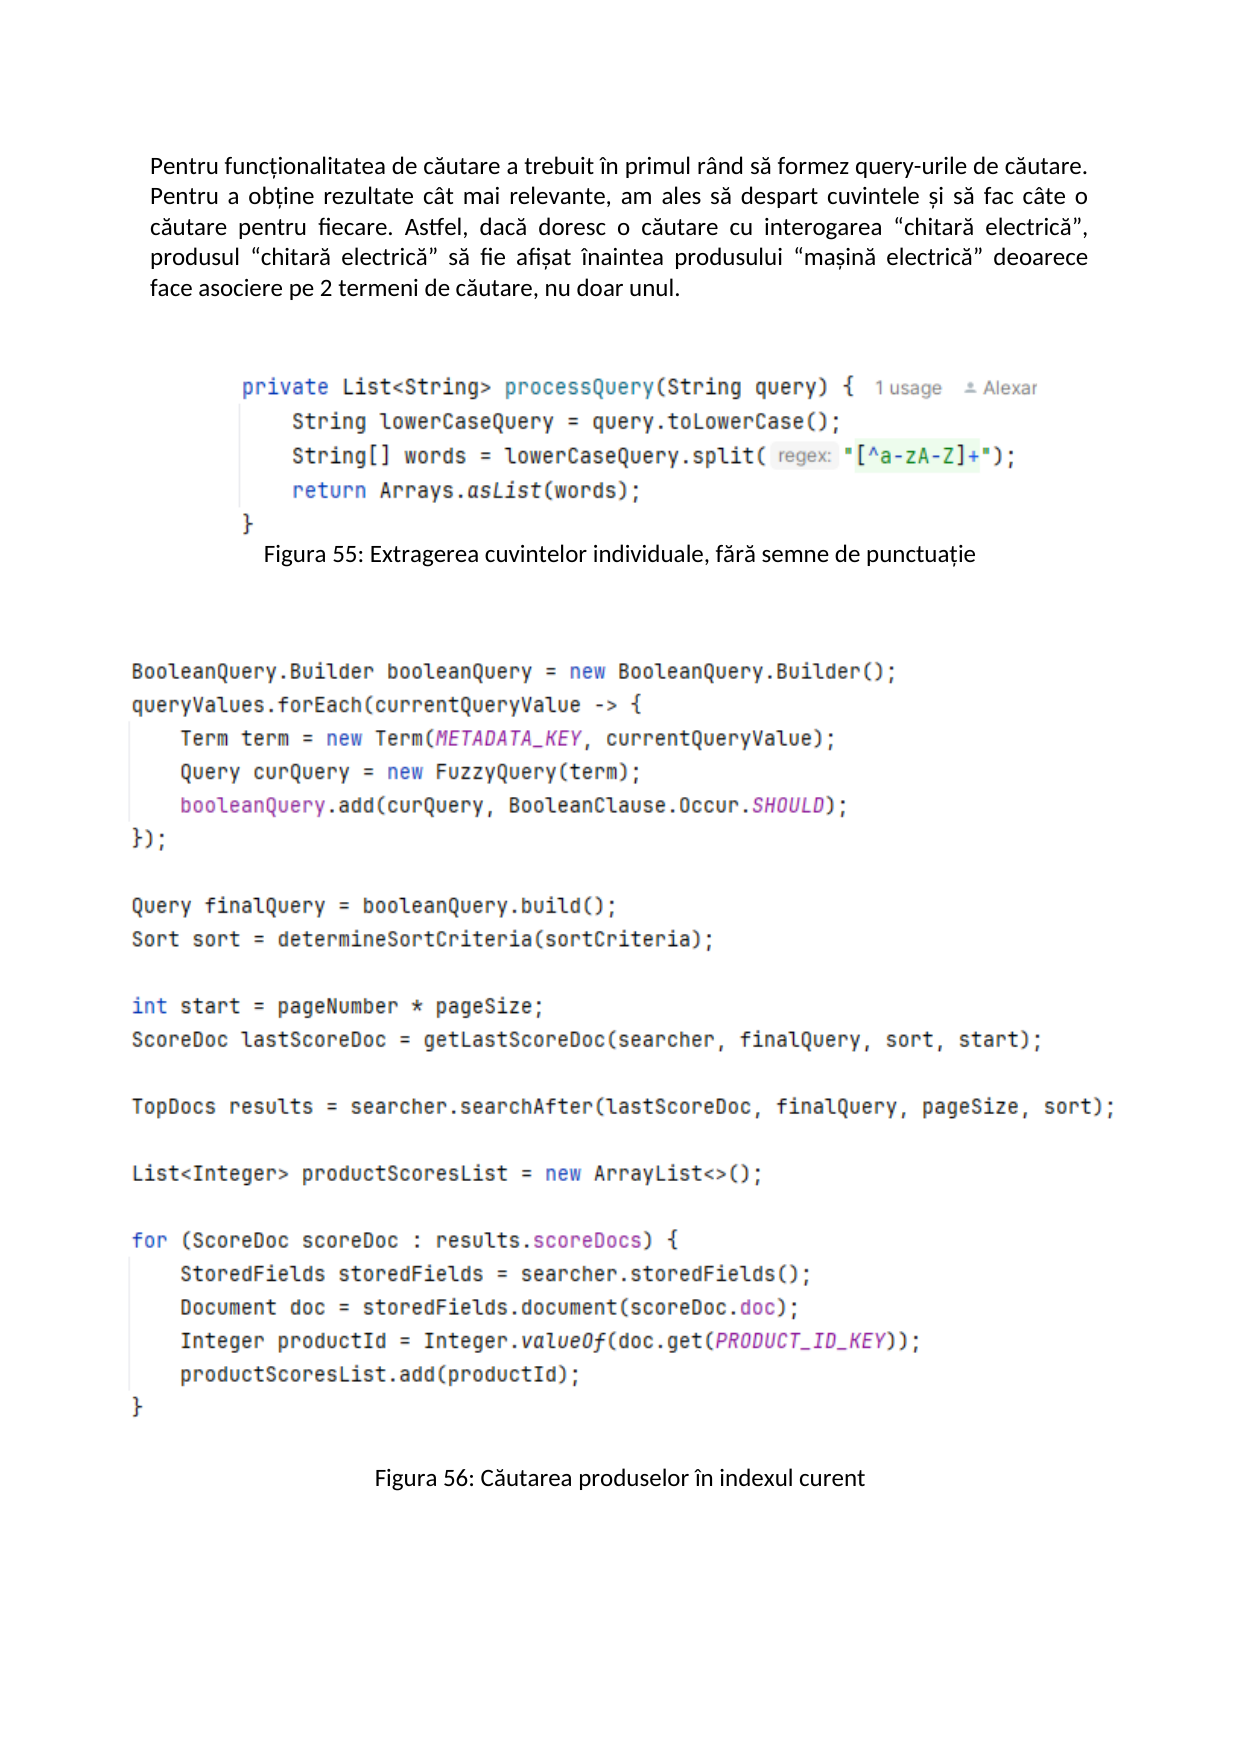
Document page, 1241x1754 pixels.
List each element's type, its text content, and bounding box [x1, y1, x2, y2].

picture [203, 346, 1038, 539]
text Figura 56: Căutarea produselor în indexul curent [150, 1463, 1090, 1493]
picture [115, 651, 1125, 1432]
text Pentru funcționalitatea de căutare a trebuit în primul rând să formez query-urile de căutare. Pentru a obține rezultate cât mai relevante, am ales să despart cuvintele și să fac câte o căutare pentru fiecare. Astfel, dacă doresc o căutare cu interogarea “chitară electrică”, produsul “chitară electrică” să fie afișat înaintea produsului “mașină electrică” deoarece face asociere pe 2 termeni de căutare, nu doar unul. [150, 150, 1090, 303]
